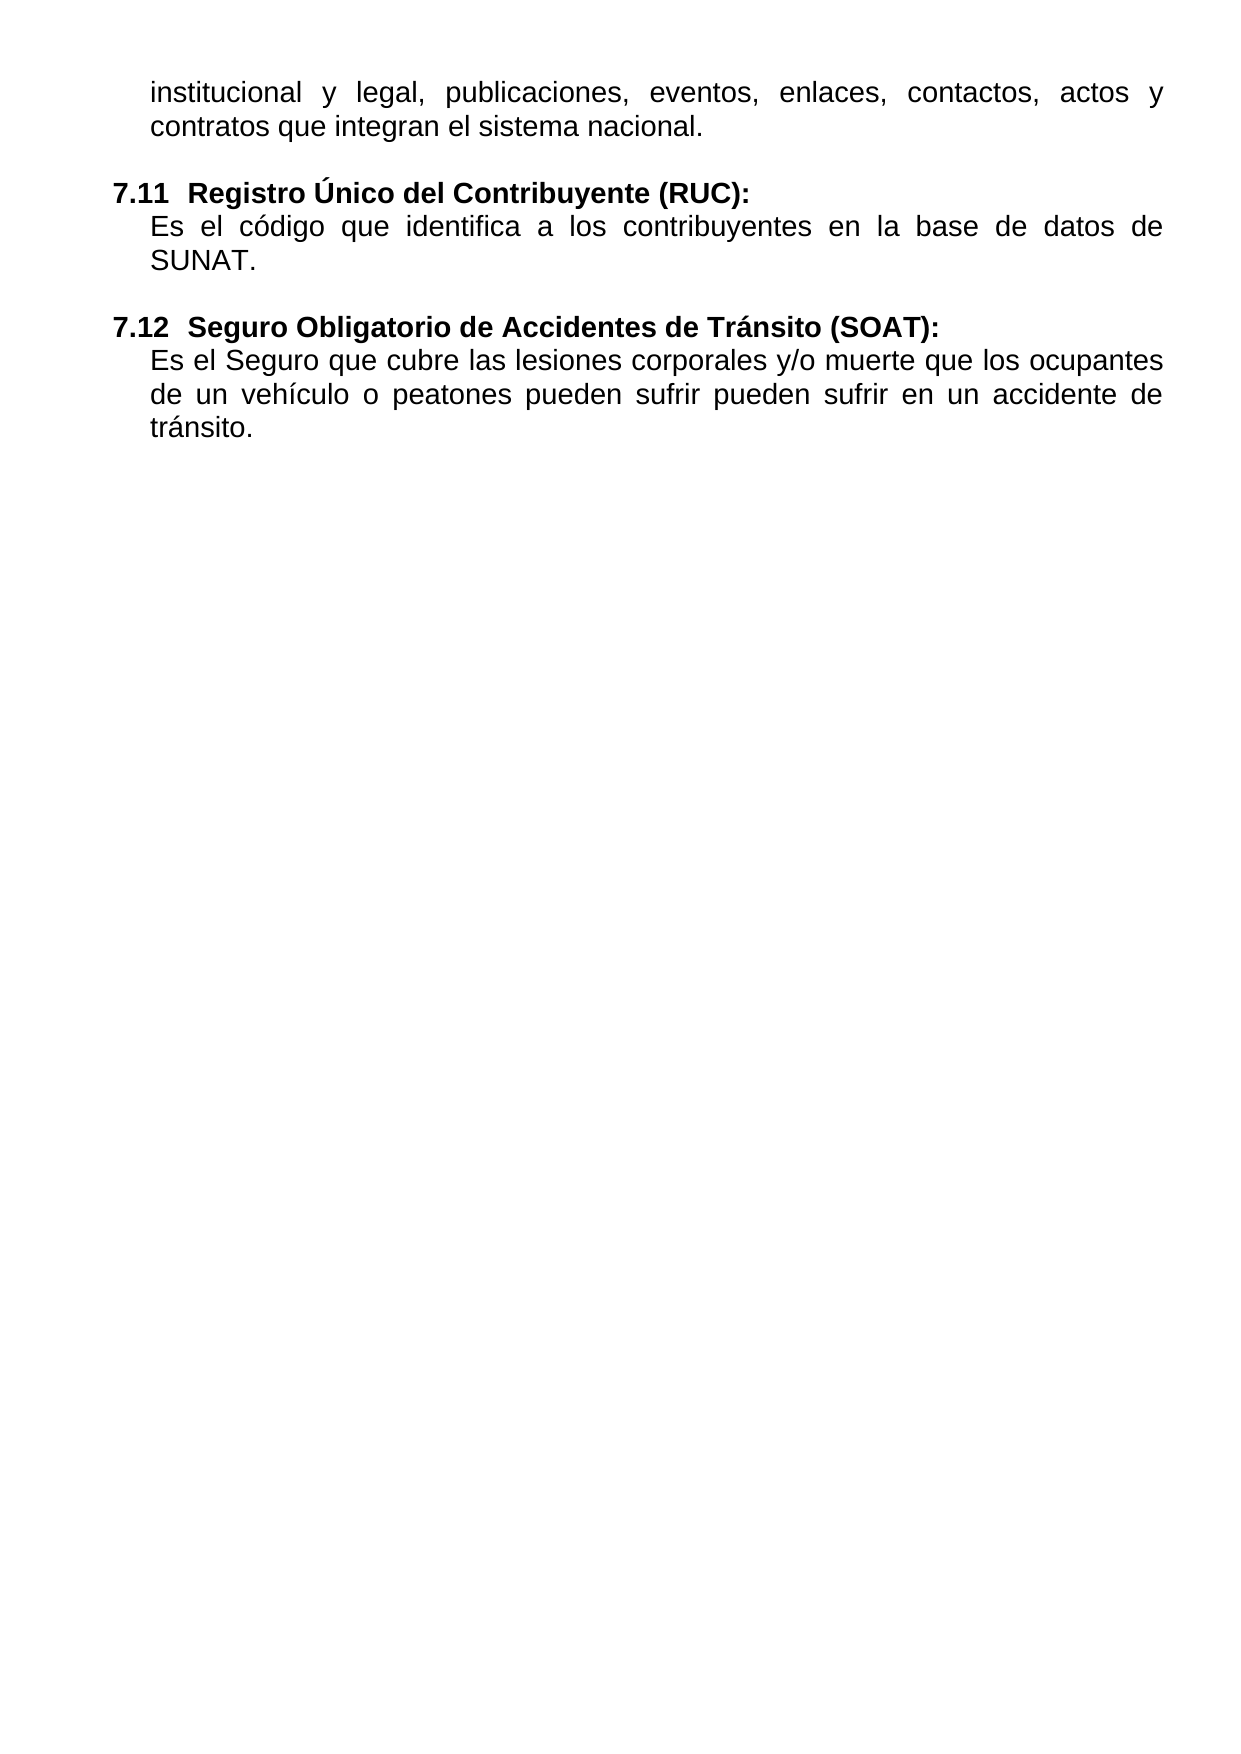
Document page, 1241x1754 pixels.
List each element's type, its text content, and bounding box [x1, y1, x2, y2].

list Seguro Obligatorio de Accidentes de Tránsito (SOAT): [112, 310, 1165, 343]
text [150, 75, 1165, 142]
text Es el Seguro que cubre las lesiones corporales y/o muerte que los ocupantes de un vehículo o peatones pueden sufrir pueden sufrir en un accidente de tránsito. [150, 343, 1165, 444]
list Registro Único del Contribuyente (RUC): [112, 176, 1165, 209]
text Es el código que identifica a los contribuyentes en la base de datos de SUNAT. [150, 209, 1165, 276]
